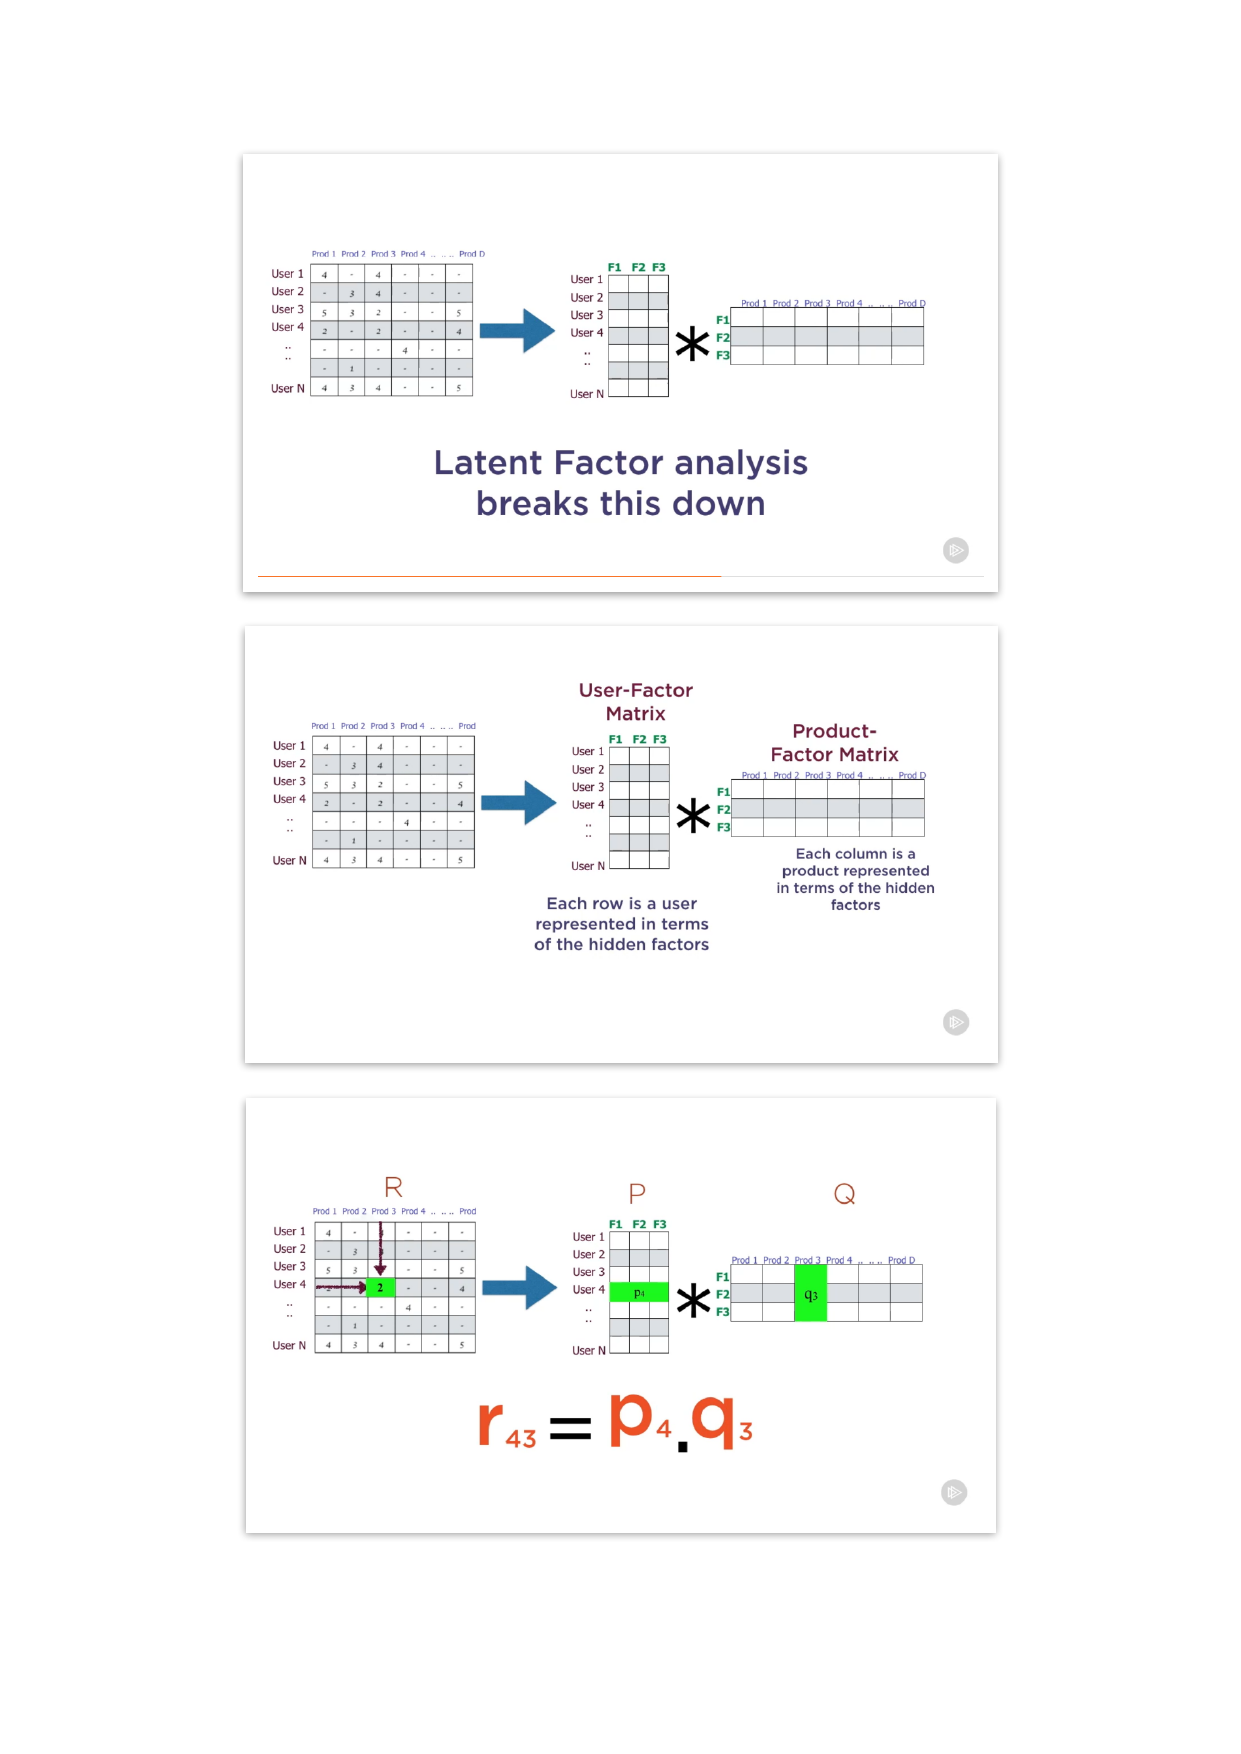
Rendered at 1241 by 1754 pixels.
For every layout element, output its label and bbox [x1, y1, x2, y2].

picture [259, 641, 983, 1048]
picture [258, 169, 984, 577]
picture [261, 1113, 981, 1518]
